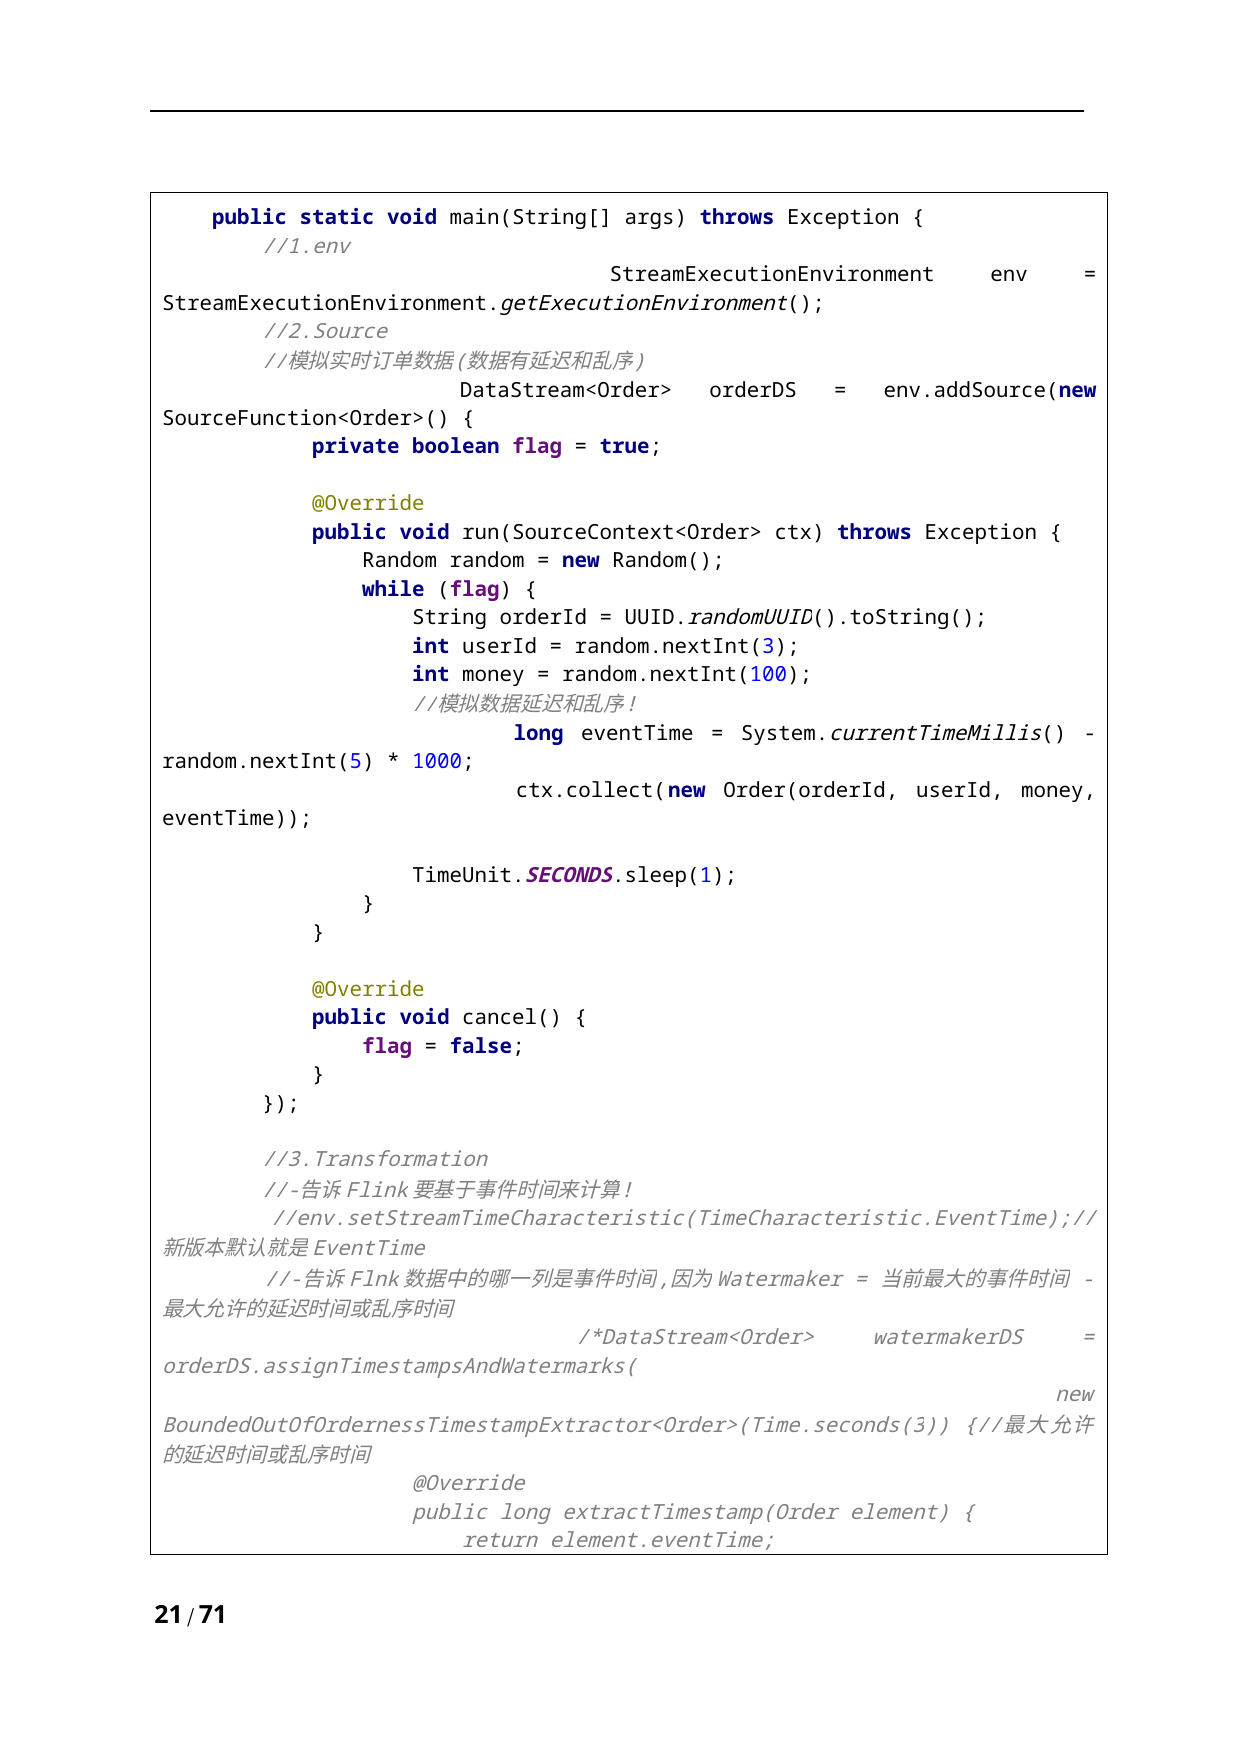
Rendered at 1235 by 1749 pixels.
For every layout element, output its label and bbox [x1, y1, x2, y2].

table_header [151, 193, 1107, 1554]
